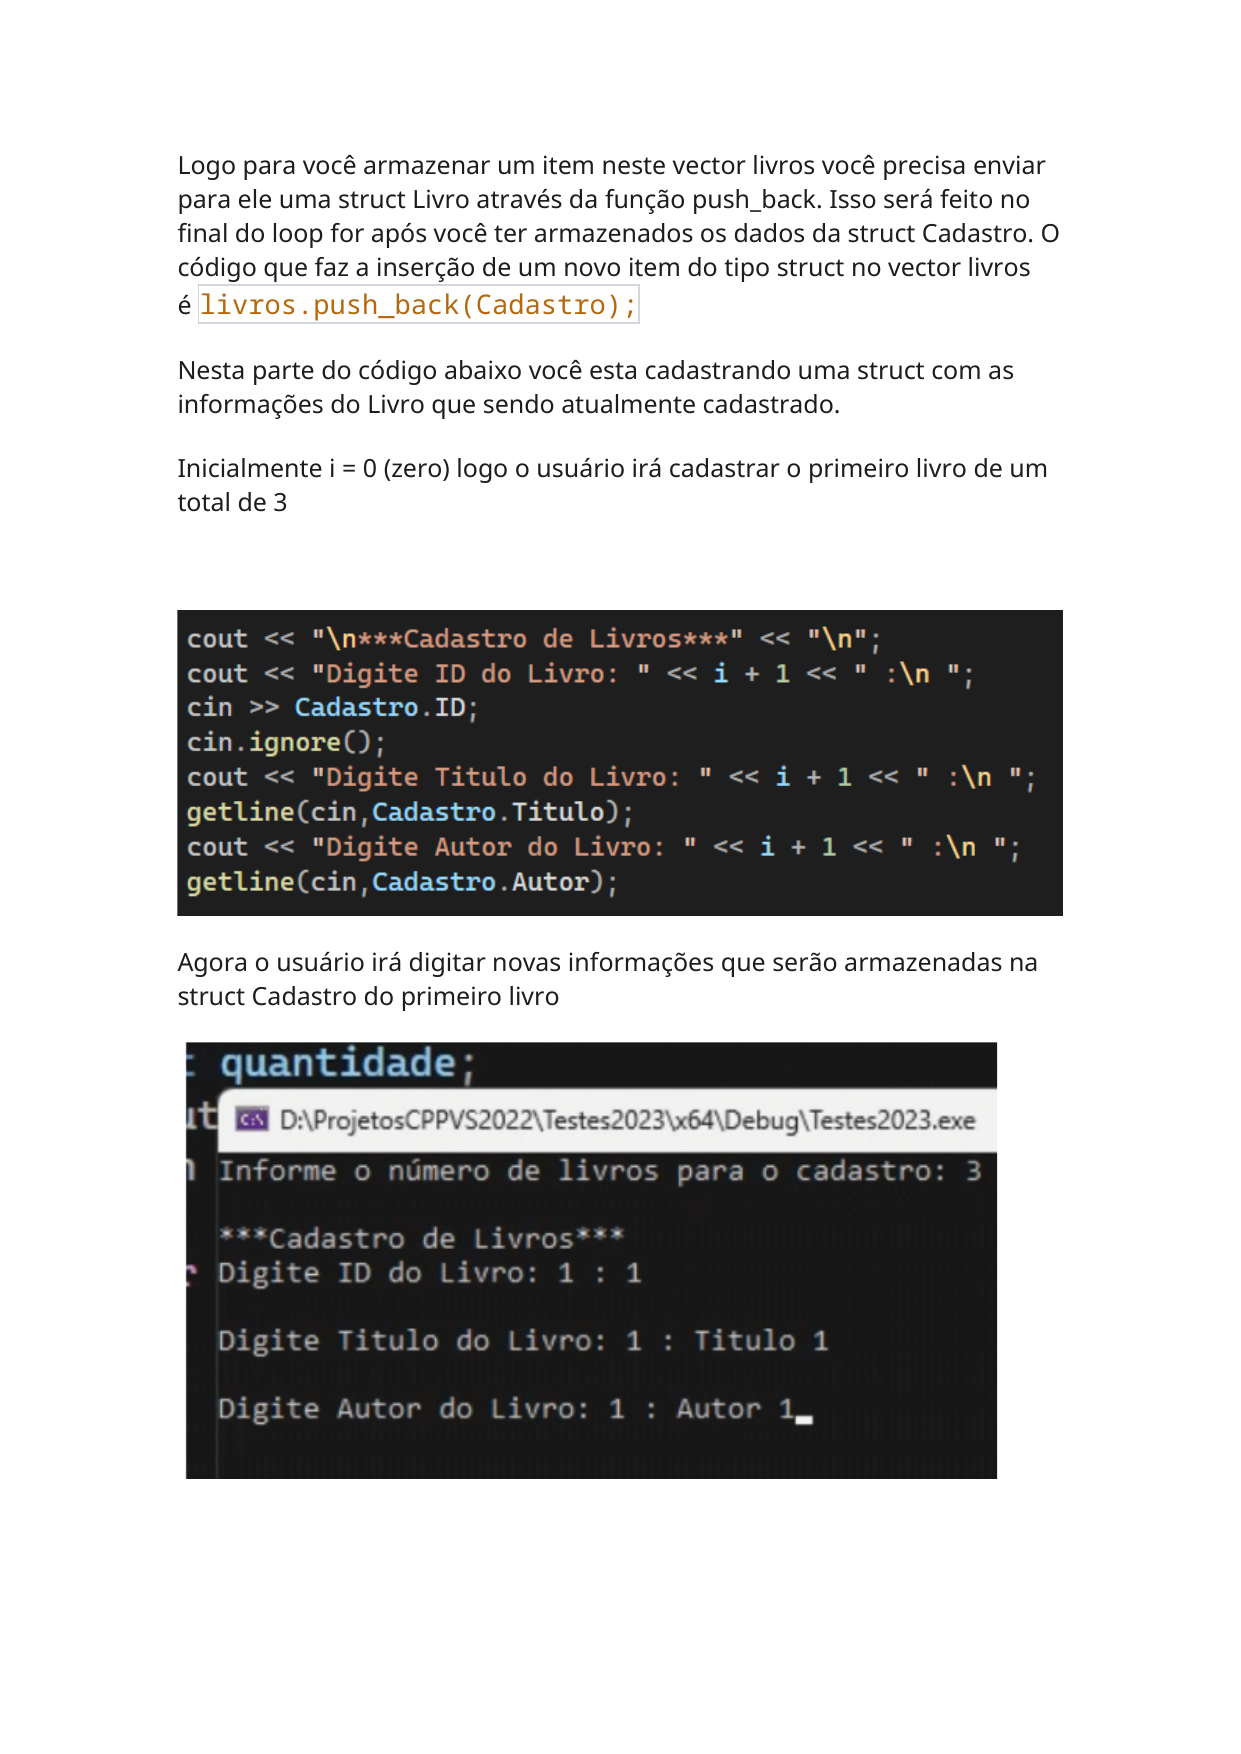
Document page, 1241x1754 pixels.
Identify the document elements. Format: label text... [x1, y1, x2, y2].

text Inicialmente i = 0 (zero) logo o usuário irá cadastrar o primeiro livro de um total de 3 [177, 450, 1063, 518]
text Agora o usuário irá digitar novas informações que serão armazenadas na struct Cadastro do primeiro livro [177, 944, 1063, 1012]
picture [177, 610, 1063, 916]
text Nesta parte do código abaixo você esta cadastrando uma struct com as informações do Livro que sendo atualmente cadastrado. [177, 353, 1063, 421]
text Logo para você armazenar um item neste vector livros você precisa enviar para ele uma struct Livro através da função push_back. Isso será feito no final do loop for após você ter armazenados os dados da struct Cadastro. O código que faz a inserção de um novo item do tipo struct no vector livros é livros.push_back(Cadastro); [177, 148, 1063, 324]
picture [177, 1041, 998, 1479]
